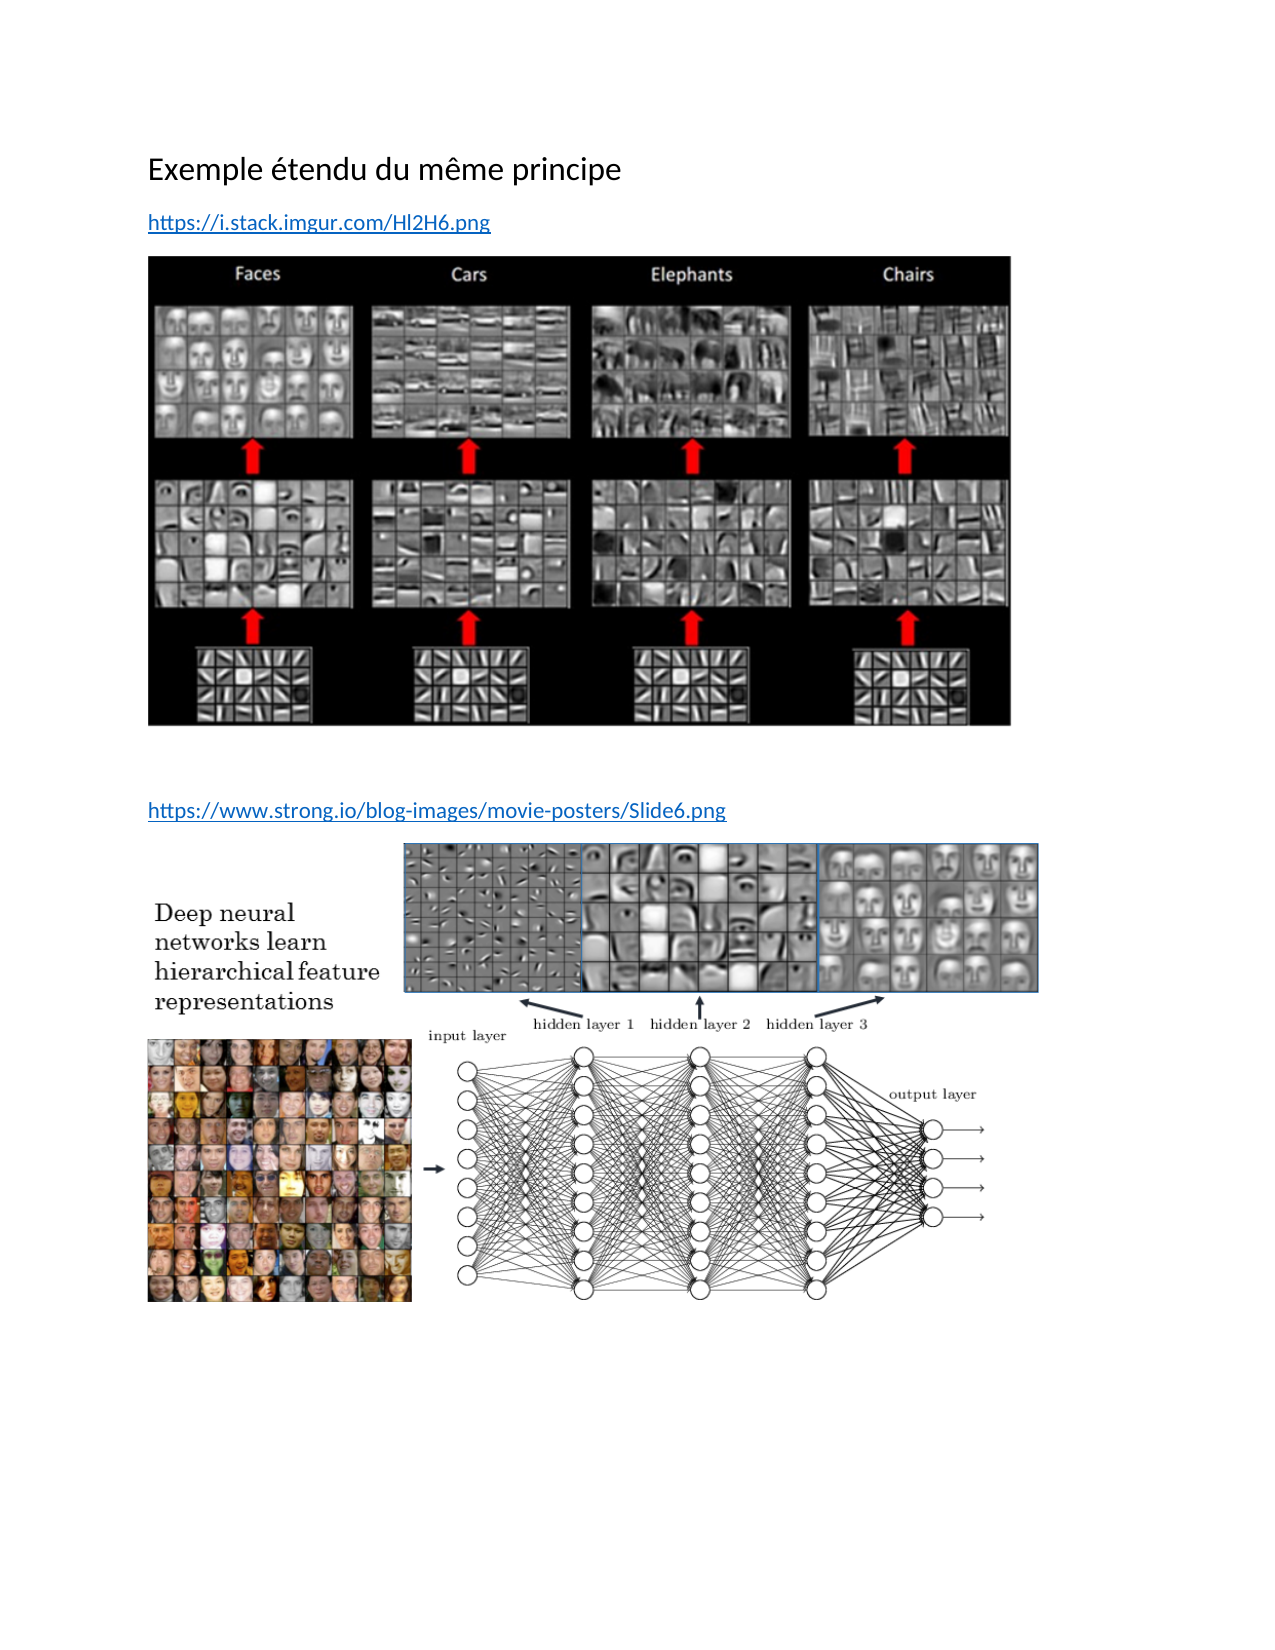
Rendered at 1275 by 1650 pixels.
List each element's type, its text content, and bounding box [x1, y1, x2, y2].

text https://i.stack.imgur.com/Hl2H6.png [148, 208, 1127, 236]
text https://www.strong.io/blog-images/movie-posters/Slide6.png [148, 796, 1127, 824]
picture [147, 843, 1039, 1302]
picture [147, 255, 1016, 731]
text Exemple étendu du même principe [148, 148, 1127, 188]
